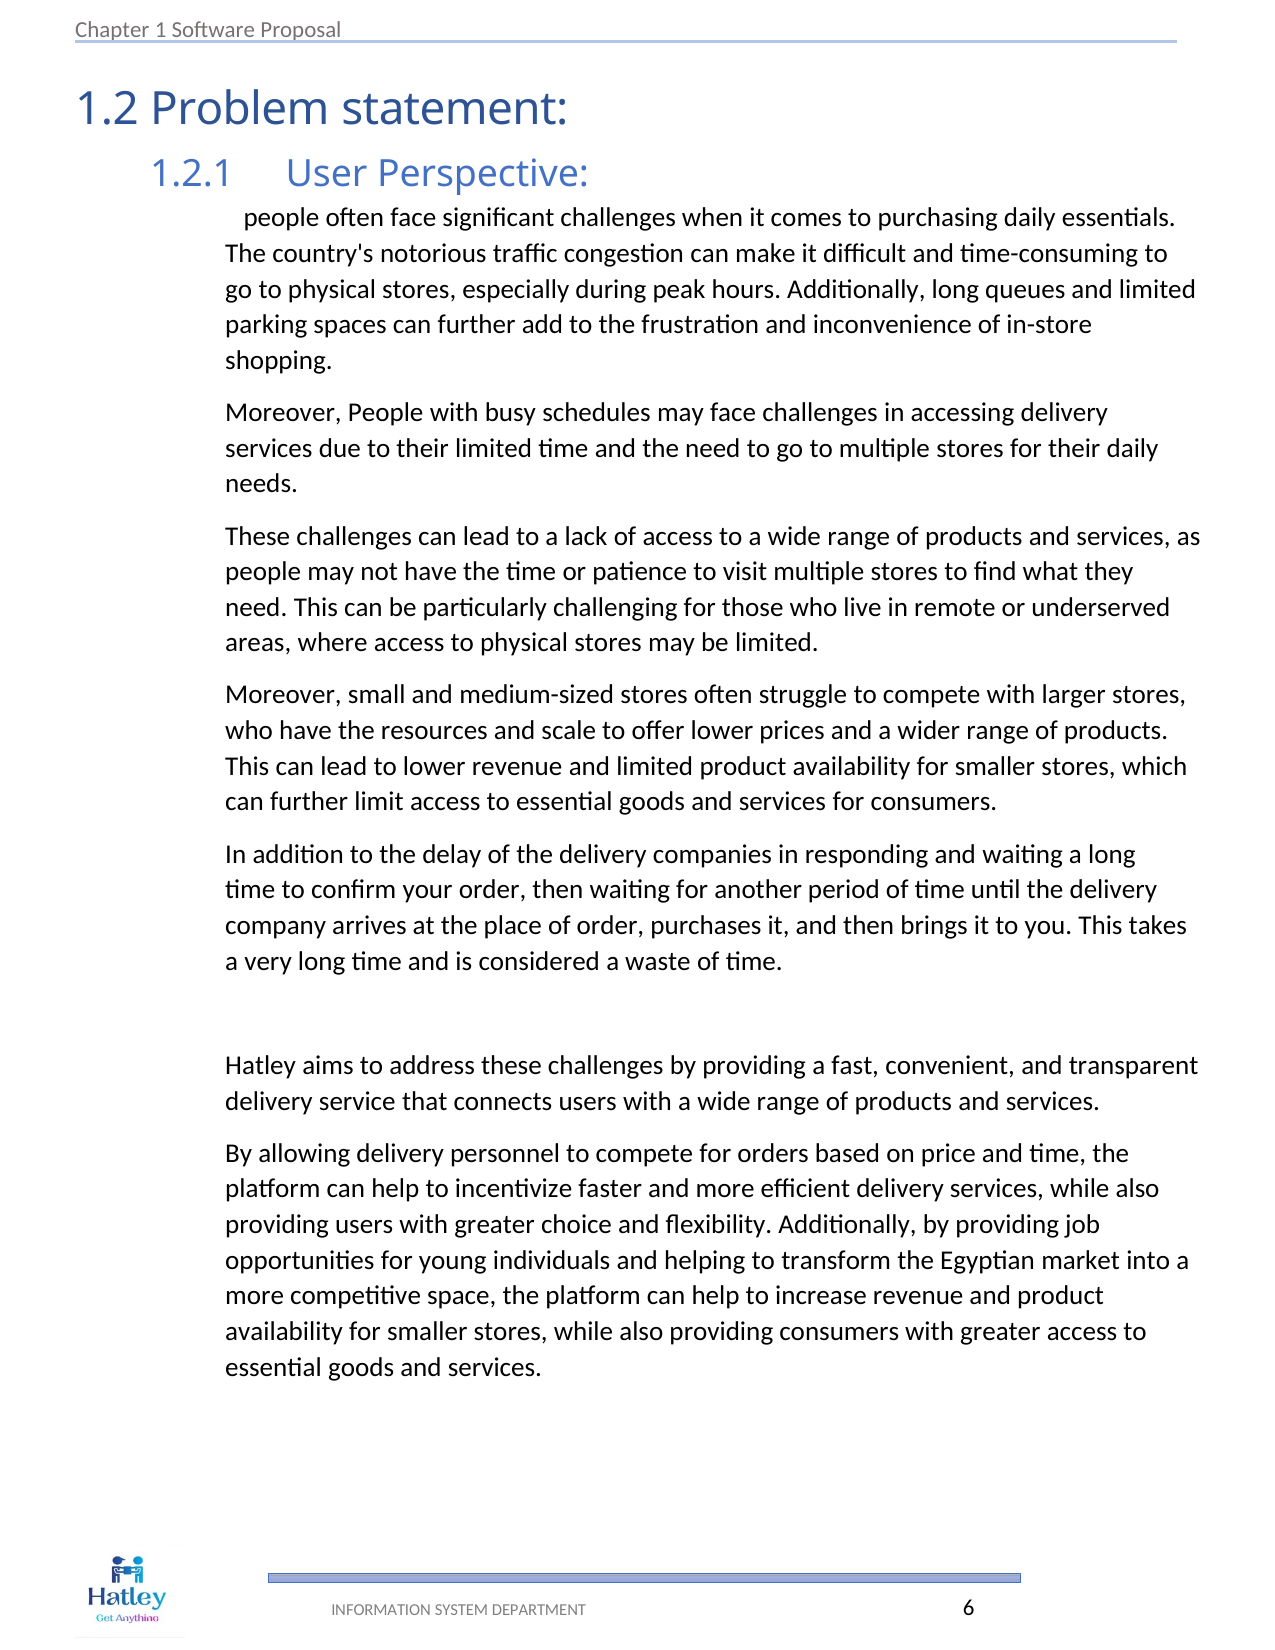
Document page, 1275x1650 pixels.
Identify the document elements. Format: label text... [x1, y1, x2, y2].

text Moreover, small and medium-sized stores often struggle to compete with larger stores, who have the resources and scale to oﬀer lower prices and a wider range of products. This can lead to lower revenue and limited product availability for smaller stores, which can further limit access to essential goods and services for consumers. [225, 678, 1190, 818]
subtitle User Perspective: [150, 146, 1248, 197]
text In addition to the delay of the delivery companies in responding and waiting a long time to confirm your order, then waiting for another period of time until the delivery company arrives at the place of order, purchases it, and then brings it to you. This takes a very long time and is considered a waste of time. [225, 837, 1190, 977]
text Hatley aims to address these challenges by providing a fast, convenient, and transparent delivery service that connects users with a wide range of products and services. [225, 1048, 1248, 1117]
subtitle Problem statement: [75, 75, 1248, 137]
text By allowing delivery personnel to compete for orders based on price and time, the platform can help to incentivize faster and more efficient delivery services, while also providing users with greater choice and ﬂexibility. Additionally, by providing job opportunities for young individuals and helping to transform the Egyptian market into a more competitive space, the platform can help to increase revenue and product availability for smaller stores, while also providing consumers with greater access to essential goods and services. [225, 1136, 1190, 1383]
text Moreover, People with busy schedules may face challenges in accessing delivery services due to their limited time and the need to go to multiple stores for their daily needs. [225, 395, 1201, 499]
picture [269, 1574, 1020, 1582]
text people often face significant challenges when it comes to purchasing daily essentials. The country's notorious traffic congestion can make it difficult and time-consuming to go to physical stores, especially during peak hours. Additionally, long queues and limited parking spaces can further add to the frustration and inconvenience of in-store shopping. [225, 201, 1198, 376]
text These challenges can lead to a lack of access to a wide range of products and services, as people may not have the time or patience to visit multiple stores to find what they need. This can be particularly challenging for those who live in remote or underserved areas, where access to physical stores may be limited. [225, 519, 1201, 658]
picture [75, 1543, 185, 1638]
